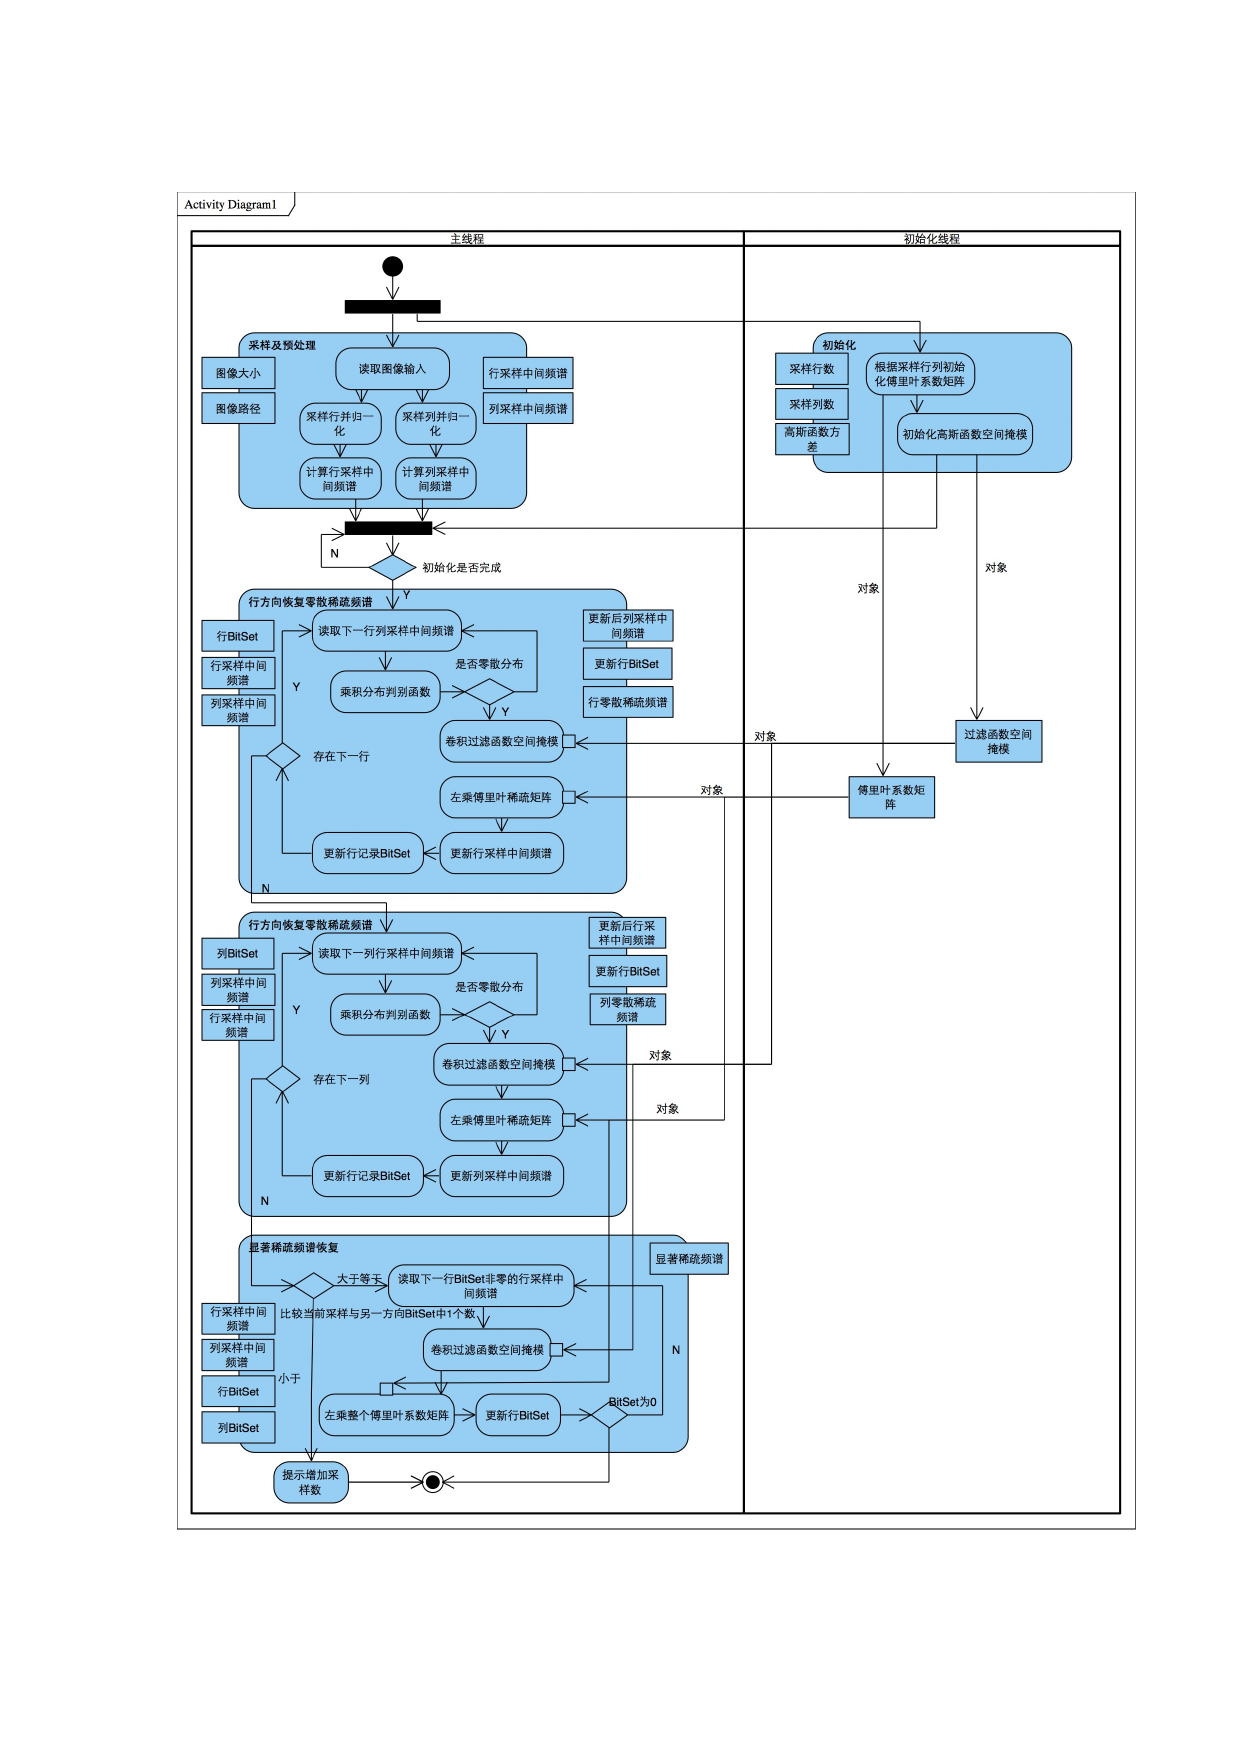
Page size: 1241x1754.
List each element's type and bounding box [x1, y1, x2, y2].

picture [177, 192, 1136, 1541]
